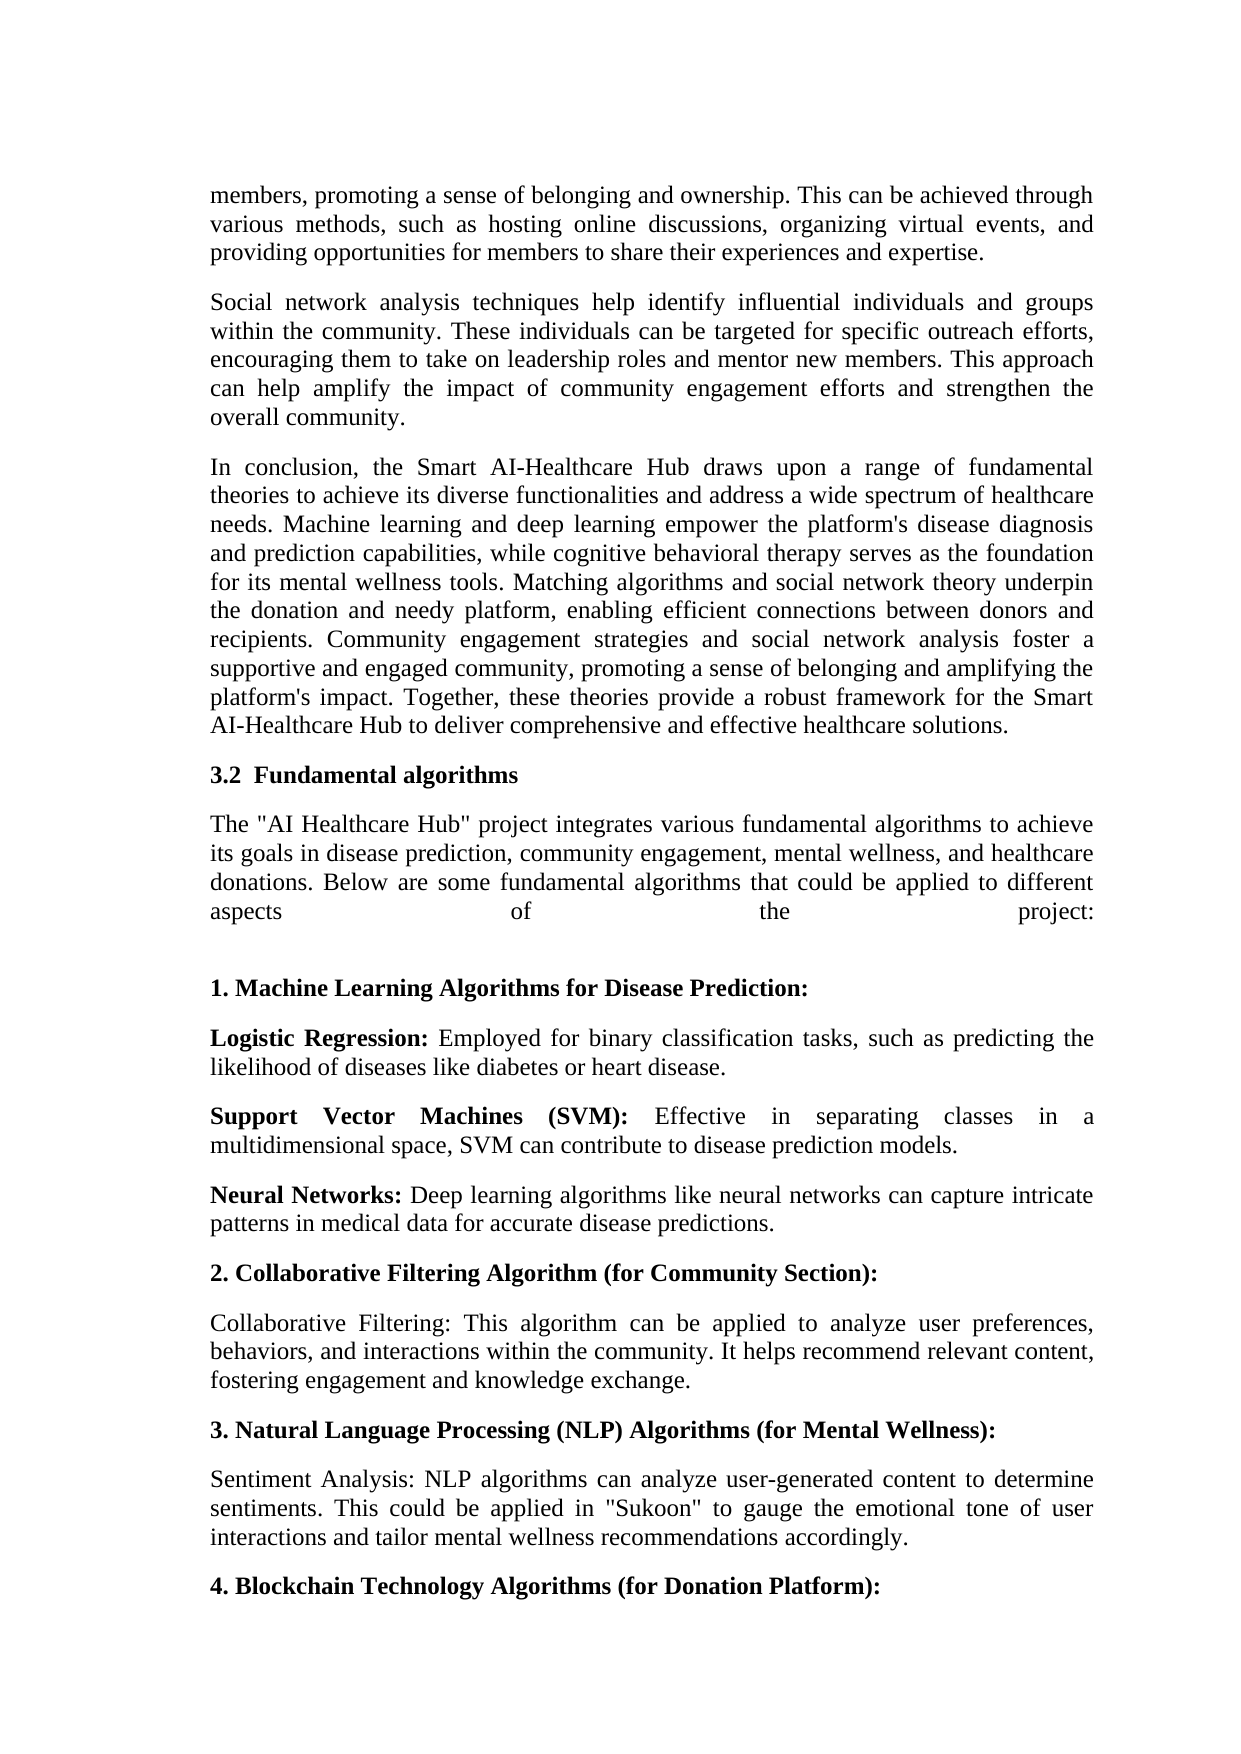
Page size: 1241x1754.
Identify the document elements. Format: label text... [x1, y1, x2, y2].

text 4. Blockchain Technology Algorithms (for Donation Platform): [210, 1571, 1095, 1600]
text In conclusion, the Smart AI-Healthcare Hub draws upon a range of fundamental theories to achieve its diverse functionalities and address a wide spectrum of healthcare needs. Machine learning and deep learning empower the platform's disease diagnosis and prediction capabilities, while cognitive behavioral therapy serves as the foundation for its mental wellness tools. Matching algorithms and social network theory underpin the donation and needy platform, enabling efficient connections between donors and recipients. Community engagement strategies and social network analysis foster a supportive and engaged community, promoting a sense of belonging and amplifying the platform's impact. Together, these theories provide a robust framework for the Smart AI-Healthcare Hub to deliver comprehensive and effective healthcare solutions. [210, 452, 1095, 739]
text Support Vector Machines (SVM): Effective in separating classes in a multidimensional space, SVM can contribute to disease prediction models. [210, 1101, 1095, 1159]
text 2. Collaborative Filtering Algorithm (for Community Section): [210, 1258, 1095, 1287]
text Social network analysis techniques help identify influential individuals and groups within the community. These individuals can be targeted for specific outreach efforts, encouraging them to take on leadership roles and mentor new members. This approach can help amplify the impact of community engagement efforts and strengthen the overall community. [210, 287, 1095, 431]
text Sentiment Analysis: NLP algorithms can analyze user-generated content to determine sentiments. This could be applied in "Sukoon" to gauge the emotional tone of user interactions and tailor mental wellness recommendations accordingly. [210, 1464, 1095, 1551]
text 3.2 Fundamental algorithms [210, 760, 1095, 789]
text The "AI Healthcare Hub" project integrates various fundamental algorithms to achieve its goals in disease prediction, community engagement, mental wellness, and healthcare donations. Below are some fundamental algorithms that could be applied to different aspects of the project: [210, 809, 1095, 953]
text Neural Networks: Deep learning algorithms like neural networks can capture intricate patterns in medical data for accurate disease predictions. [210, 1180, 1095, 1237]
text Collaborative Filtering: This algorithm can be applied to analyze user preferences, behaviors, and interactions within the community. It helps recommend relevant content, fostering engagement and knowledge exchange. [210, 1308, 1095, 1394]
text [210, 180, 1095, 266]
text 1. Machine Learning Algorithms for Disease Prediction: [210, 973, 1095, 1002]
text Logistic Regression: Employed for binary classification tasks, such as predicting the likelihood of diseases like diabetes or heart disease. [210, 1023, 1095, 1081]
text 3. Natural Language Processing (NLP) Algorithms (for Mental Wellness): [210, 1415, 1095, 1443]
